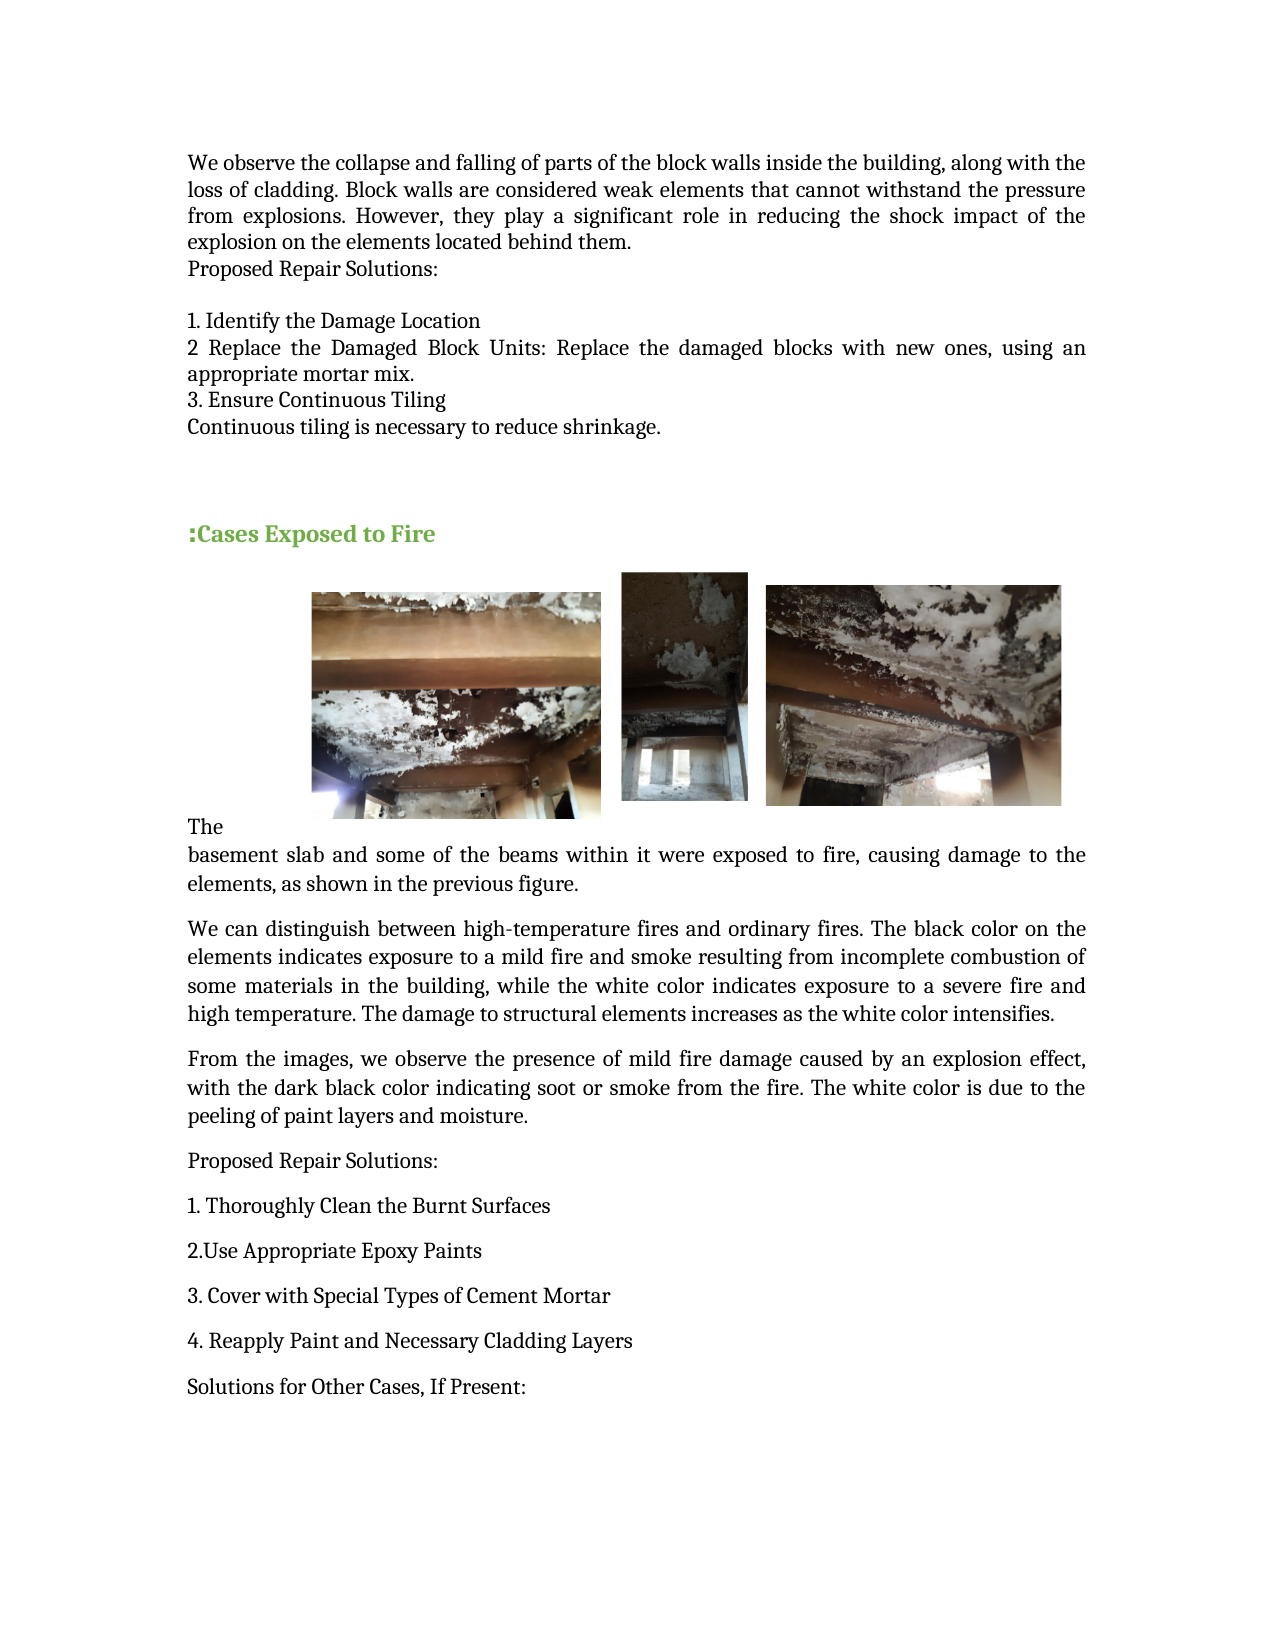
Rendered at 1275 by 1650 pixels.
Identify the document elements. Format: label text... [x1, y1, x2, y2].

text 1. Identify the Damage Location [187, 308, 1087, 334]
text Solutions for Other Cases, If Present: [187, 1373, 1087, 1400]
text 1. Thoroughly Clean the Burnt Surfaces [187, 1193, 1087, 1219]
text From the images, we observe the presence of mild fire damage caused by an explosion effect, with the dark black color indicating soot or smoke from the fire. The white color is due to the peeling of paint layers and moisture. [187, 1046, 1087, 1129]
text 3. Ensure Continuous Tiling [187, 387, 1087, 413]
text Proposed Repair Solutions: [187, 1148, 1087, 1174]
text Proposed Repair Solutions: [187, 255, 1087, 282]
picture [310, 592, 601, 817]
text Cases Exposed to Fire: [187, 519, 1087, 548]
text 2 Replace the Damaged Block Units: Replace the damaged blocks with new ones, using an appropriate mortar mix. [187, 334, 1087, 387]
picture [622, 573, 748, 801]
text 3. Cover with Special Types of Cement Mortar [187, 1283, 1087, 1309]
text Continuous tiling is necessary to reduce shrinkage. [187, 413, 1087, 440]
text 4. Reapply Paint and Necessary Cladding Layers [187, 1328, 1087, 1355]
text We observe the collapse and falling of parts of the block walls inside the building, along with the loss of cladding. Block walls are considered weak elements that cannot withstand the pressure from explosions. However, they play a significant role in reducing the shock impact of the explosion on the elements located behind them. [187, 150, 1087, 255]
picture [764, 585, 1062, 804]
text We can distinguish between high-temperature fires and ordinary fires. The black color on the elements indicates exposure to a mild fire and smoke resulting from incomplete combustion of some materials in the building, while the white color indicates exposure to a severe fire and high temperature. The damage to structural elements increases as the white color intensifies. [187, 916, 1087, 1027]
text The basement slab and some of the beams within it were exposed to fire, causing damage to the elements, as shown in the previous figure. [187, 813, 1087, 897]
text 2.Use Appropriate Epoxy Paints [187, 1238, 1087, 1264]
